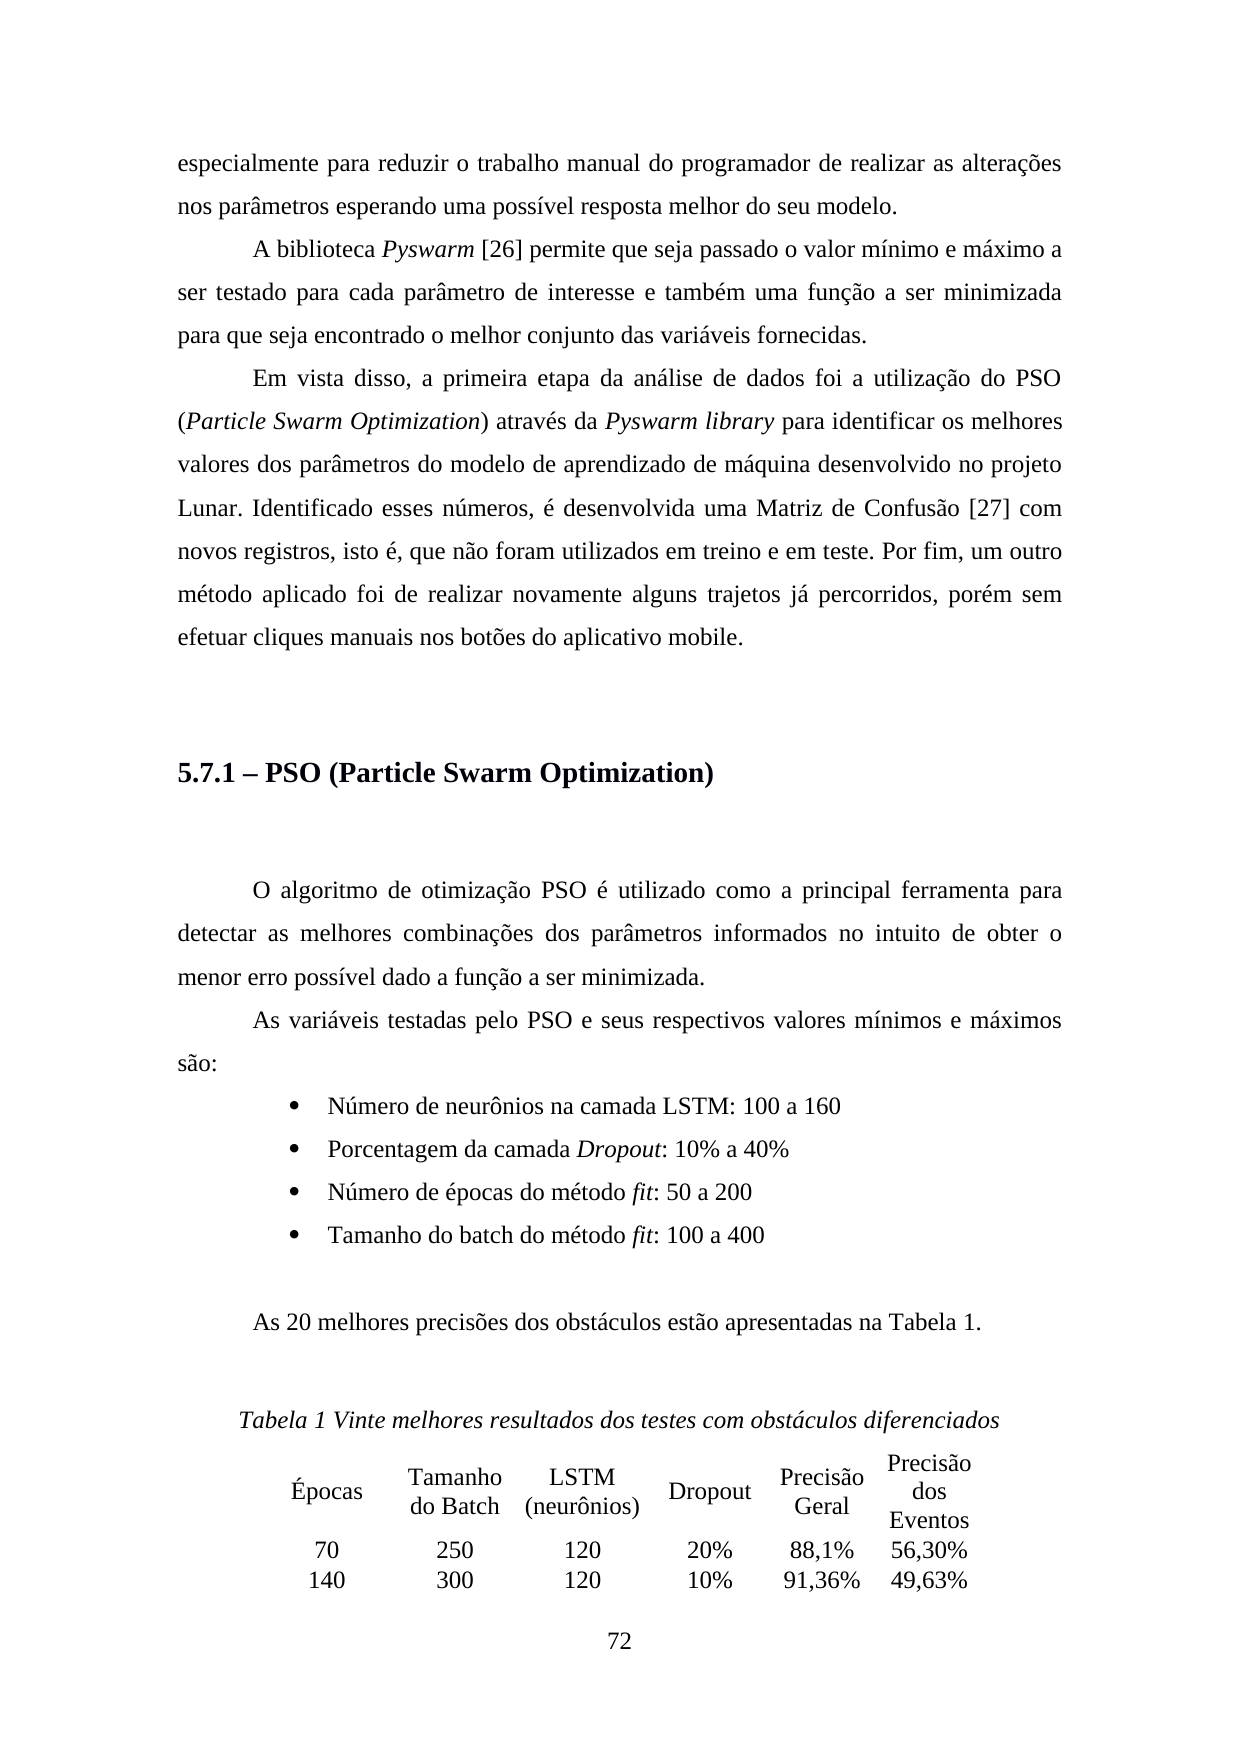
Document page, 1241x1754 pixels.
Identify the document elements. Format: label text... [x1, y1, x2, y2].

table_cell 120 [514, 1565, 651, 1593]
list Número de neurônios na camada LSTM: 100 a 160 [290, 1091, 1063, 1120]
table_header LSTM (neurônios) [514, 1448, 651, 1534]
list Tamanho do batch do método fit: 100 a 400 [290, 1220, 1063, 1249]
table_header Precisão Geral [769, 1448, 875, 1534]
table_cell 140 [258, 1565, 396, 1593]
text 5.7.1 – PSO (Particle Swarm Optimization) [177, 756, 1063, 789]
text As 20 melhores precisões dos obstáculos estão apresentadas na Tabela 1. [252, 1307, 1063, 1335]
table_cell 10% [652, 1565, 768, 1593]
list Número de épocas do método fit: 50 a 200 [290, 1177, 1063, 1206]
text Em vista disso, a primeira etapa da análise de dados foi a utilização do PSO (Particle Swarm Optimization) através da Pyswarm library para identificar os melhores valores dos parâmetros do modelo de aprendizado de máquina desenvolvido no projeto Lunar. Identificado esses números, é desenvolvida uma Matriz de Confusão [27] com novos registros, isto é, que não foram utilizados em treino e em teste. Por fim, um outro método aplicado foi de realizar novamente alguns trajetos já percorridos, porém sem efetuar cliques manuais nos botões do aplicativo mobile. [177, 363, 1063, 651]
text Tabela 1 Vinte melhores resultados dos testes com obstáculos diferenciados [177, 1405, 1063, 1434]
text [177, 148, 1063, 219]
table_cell 56,30% [876, 1535, 983, 1564]
table_cell 20% [652, 1535, 768, 1564]
table_cell 49,63% [876, 1565, 983, 1593]
list Porcentagem da camada Dropout: 10% a 40% [290, 1134, 1063, 1163]
text A biblioteca Pyswarm [26] permite que seja passado o valor mínimo e máximo a ser testado para cada parâmetro de interesse e também uma função a ser minimizada para que seja encontrado o melhor conjunto das variáveis fornecidas. [177, 234, 1063, 349]
table_cell 88,1% [769, 1535, 875, 1564]
table_cell 70 [258, 1535, 396, 1564]
table_cell 120 [514, 1535, 651, 1564]
table_header Épocas [258, 1448, 396, 1534]
table_header Dropout [652, 1448, 768, 1534]
text As variáveis testadas pelo PSO e seus respectivos valores mínimos e máximos são: [177, 1005, 1063, 1077]
text O algoritmo de otimização PSO é utilizado como a principal ferramenta para detectar as melhores combinações dos parâmetros informados no intuito de obter o menor erro possível dado a função a ser minimizada. [177, 875, 1063, 990]
table_header Precisão dos Eventos [876, 1448, 983, 1534]
table_cell 300 [397, 1565, 513, 1593]
table_cell 91,36% [769, 1565, 875, 1593]
table_cell 250 [397, 1535, 513, 1564]
table_header Tamanho do Batch [397, 1448, 513, 1534]
